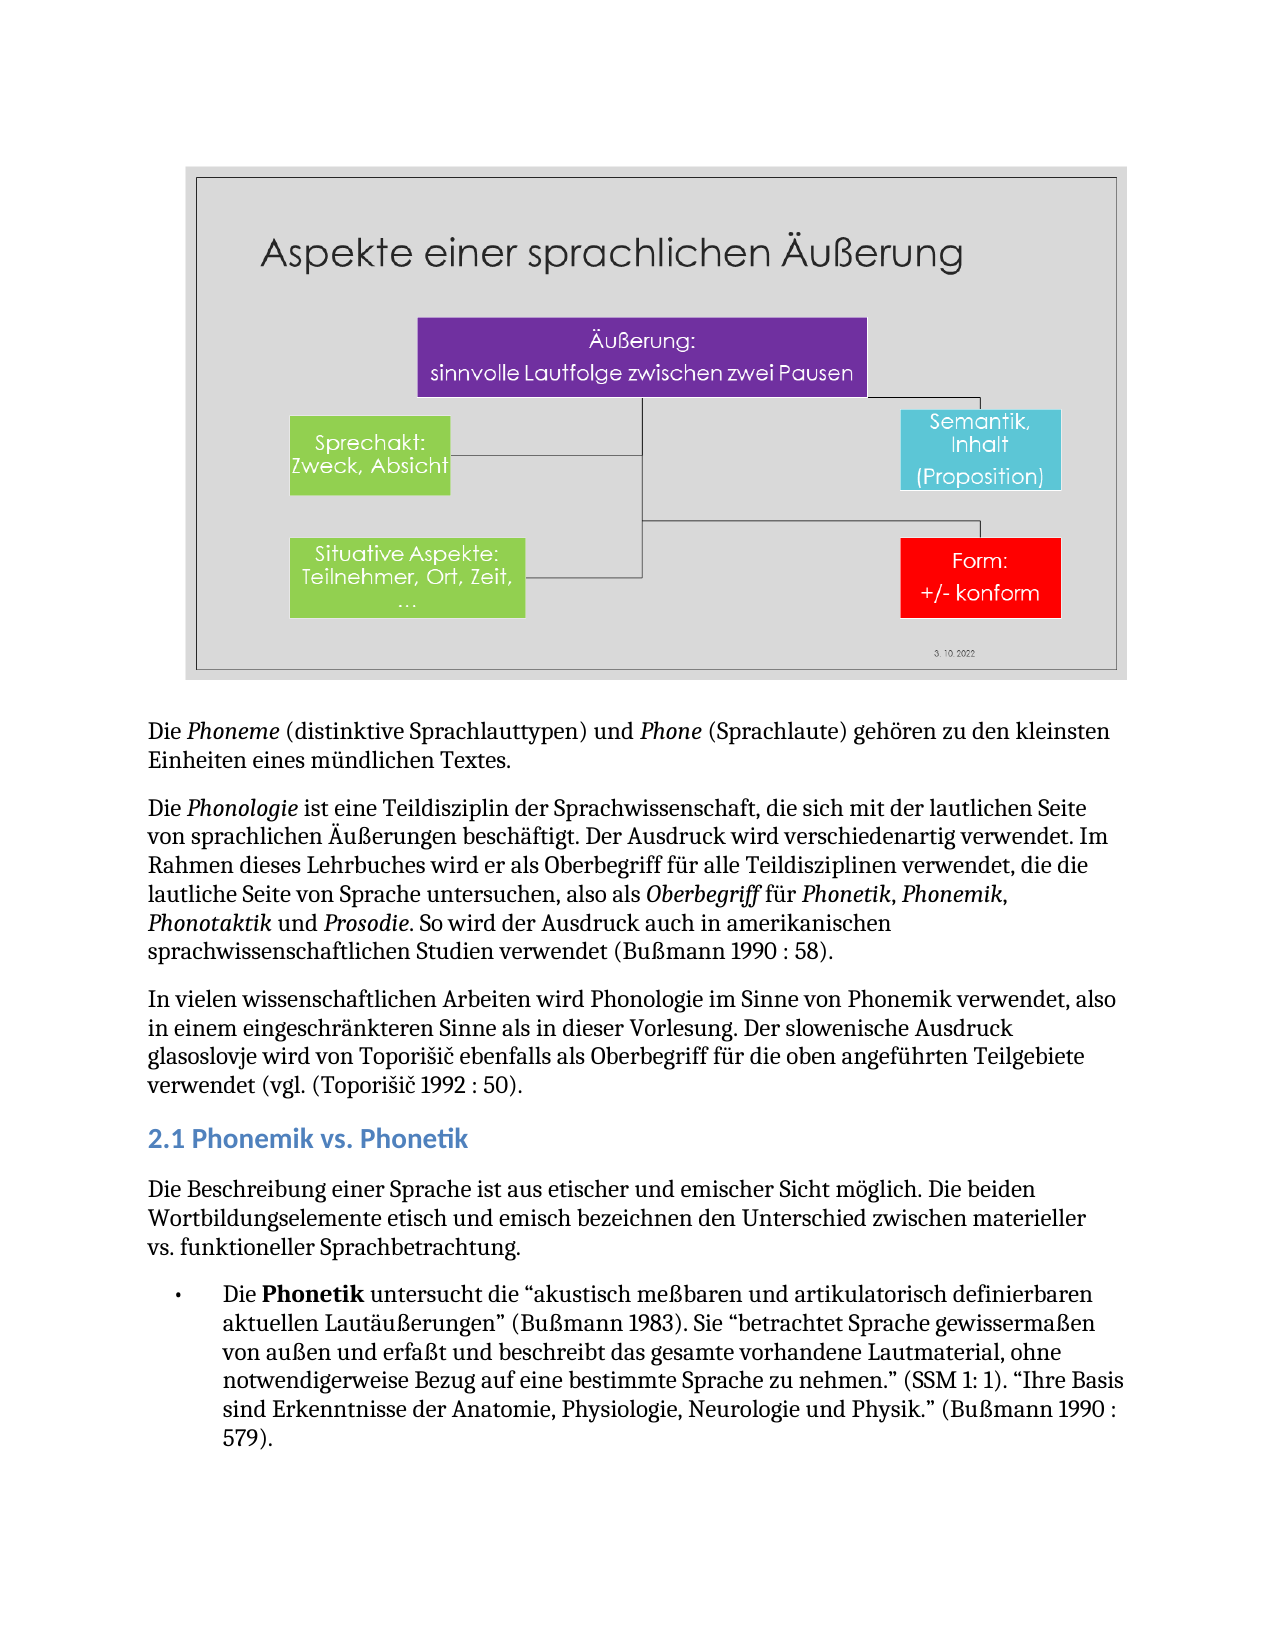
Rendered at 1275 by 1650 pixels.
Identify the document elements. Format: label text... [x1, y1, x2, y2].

list Die Phonetik untersucht die “akustisch meßbaren und artikulatorisch definierbaren aktuellen Lautäußerungen” (Bußmann 1983). Sie “betrachtet Sprache gewissermaßen von außen und erfaßt und beschreibt das gesamte vorhandene Lautmaterial, ohne notwendigerweise Bezug auf eine bestimmte Sprache zu nehmen.” (SSM 1: 1). “Ihre Basis sind Erkenntnisse der Anatomie, Physiologie, Neurologie und Physik.” (Bußmann 1990 : 579). [173, 1280, 1127, 1452]
picture [166, 147, 1146, 699]
text Die Beschreibung einer Sprache ist aus etischer und emischer Sicht möglich. Die beiden Wortbildungselemente etisch und emisch bezeichnen den Unterschied zwischen materieller vs. funktioneller Sprachbetrachtung. [148, 1175, 1127, 1261]
text Die Phoneme (distinktive Sprachlauttypen) und Phone (Sprachlaute) gehören zu den kleinsten Einheiten eines mündlichen Textes. [148, 717, 1127, 775]
text In vielen wissenschaftlichen Arbeiten wird Phonologie im Sinne von Phonemik verwendet, also in einem eingeschränkteren Sinne als in dieser Vorlesung. Der slowenische Ausdruck glasoslovje wird von Toporišič ebenfalls als Oberbegriff für die oben angeführten Teilgebiete verwendet (vgl. (Toporišič 1992 : 50). [148, 985, 1127, 1100]
text Die Phonologie ist eine Teildisziplin der Sprachwissenschaft, die sich mit der lautlichen Seite von sprachlichen Äußerungen beschäftigt. Der Ausdruck wird verschiedenartig verwendet. Im Rahmen dieses Lehrbuches wird er als Oberbegriff für alle Teildisziplinen verwendet, die die lautliche Seite von Sprache untersuchen, also als Oberbegriff für Phonetik, Phonemik, Phonotaktik und Prosodie. So wird der Ausdruck auch in amerikanischen sprachwissenschaftlichen Studien verwendet (Bußmann 1990 : 58). [148, 793, 1127, 966]
subtitle 2.1 Phonemik vs. Phonetik [148, 1121, 1127, 1156]
